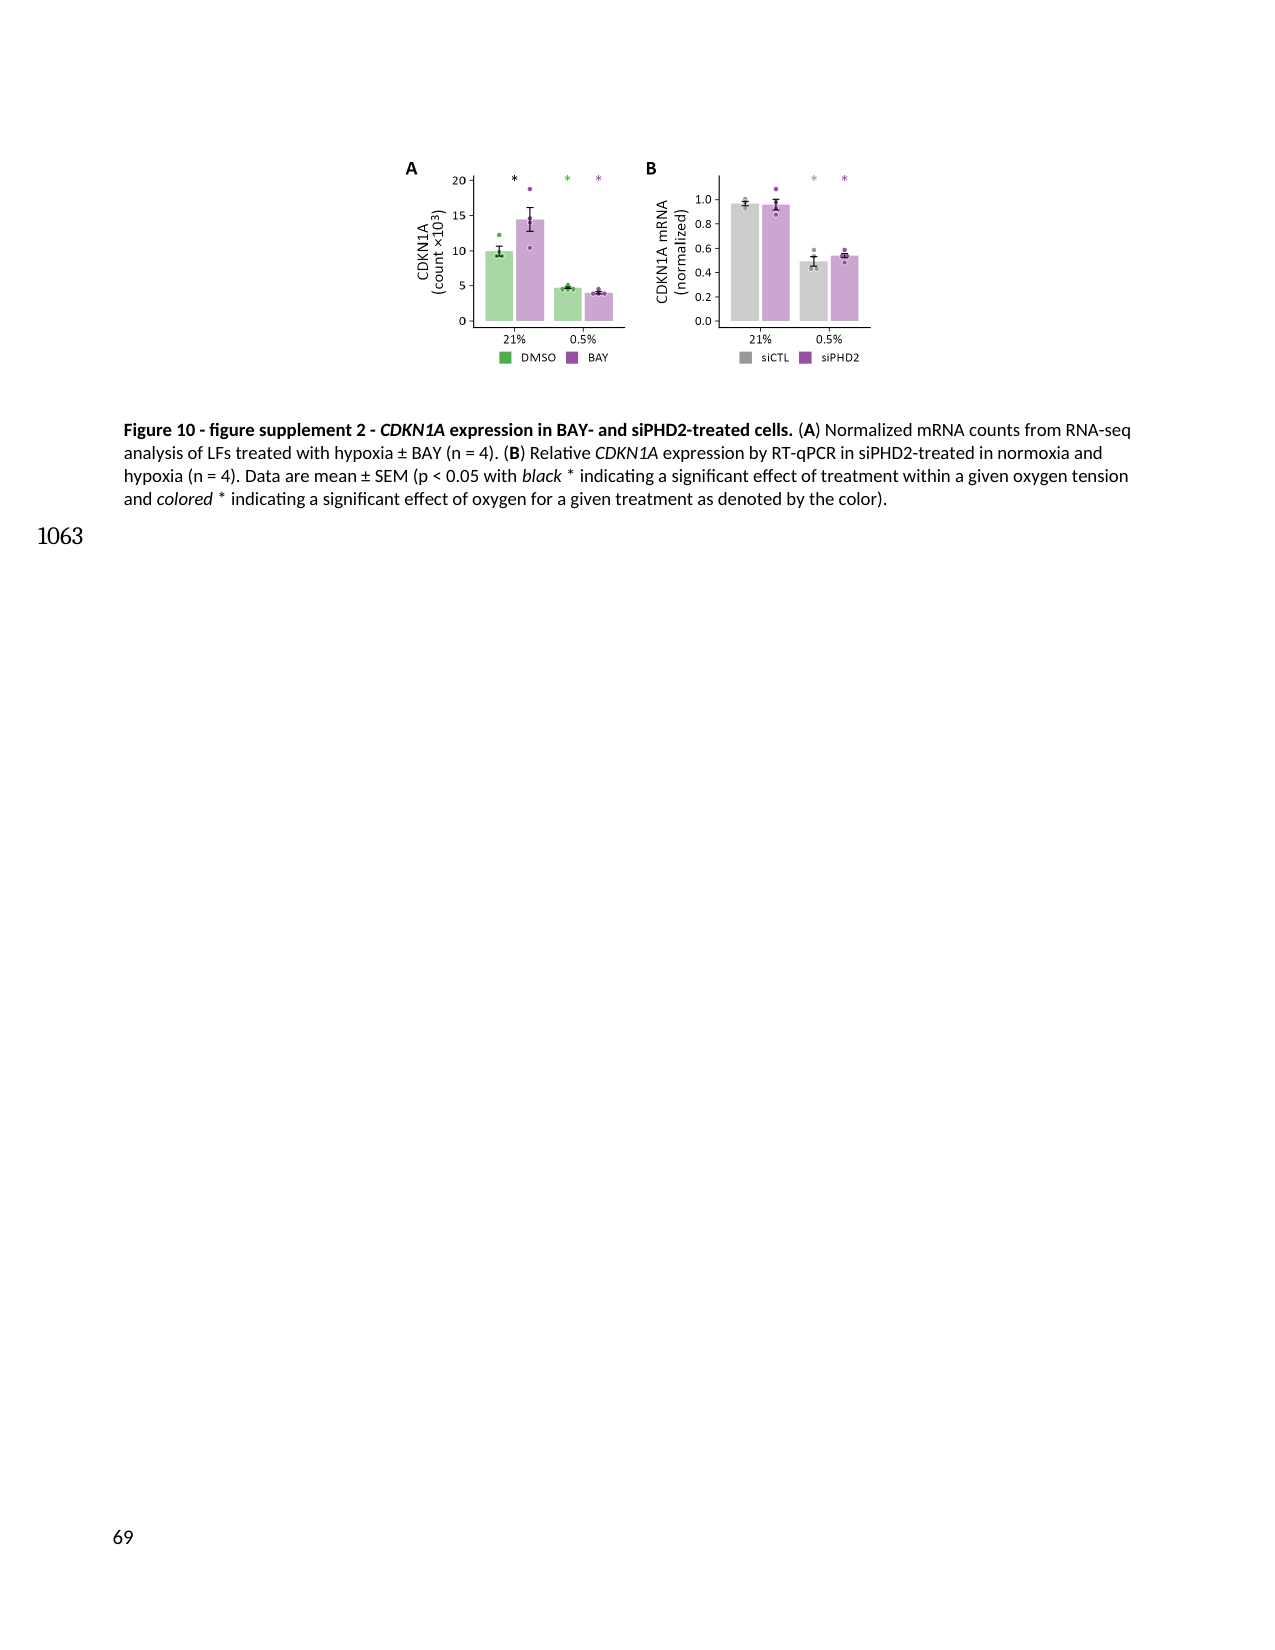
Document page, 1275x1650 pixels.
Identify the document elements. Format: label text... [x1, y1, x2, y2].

table_header Figure 10 - figure supplement 2 - CDKN1A expression in BAY- and siPHD2-treated cells. (A) Normalized mRNA counts from RNA-seq analysis of LFs treated with hypoxia ± BAY (n = 4). (B) Relative CDKN1A expression by RT-qPCR in siPHD2-treated in normoxia and hypoxia (n = 4). Data are mean ± SEM (p < 0.05 with black * indicating a significant effect of treatment within a given oxygen tension and colored * indicating a significant effect of oxygen for a given treatment as denoted by the color). [113, 150, 1162, 522]
picture [396, 150, 879, 384]
